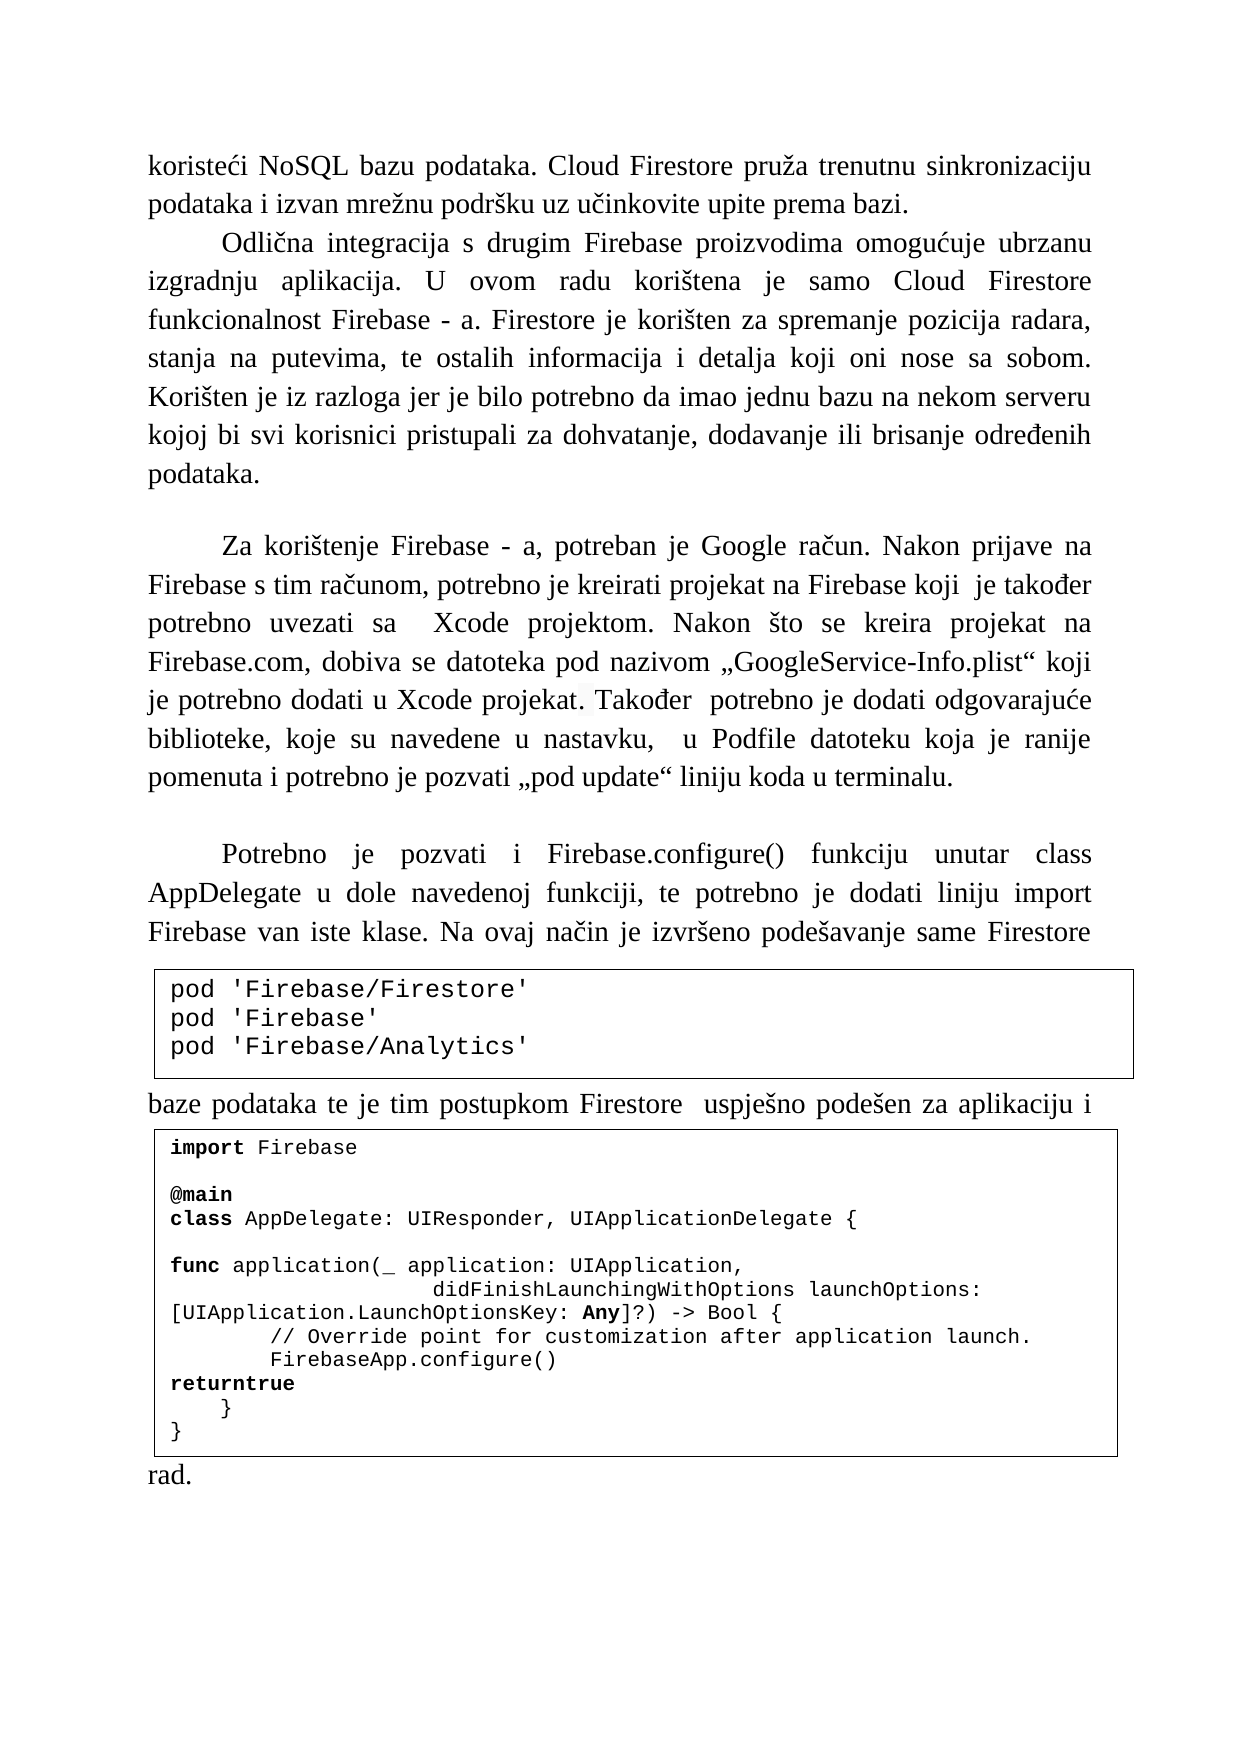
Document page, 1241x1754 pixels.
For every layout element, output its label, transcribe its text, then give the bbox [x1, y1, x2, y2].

text Potrebno je pozvati i Firebase.configure() funkciju unutar class AppDelegate u dole navedenoj funkciji, te potrebno je dodati liniju import Firebase van iste klase. Na ovaj način je izvršeno podešavanje same Firestore baze podataka te je tim postupkom Firestore uspješno podešen za aplikaciju i rad. [148, 798, 1093, 1491]
text Odlična integracija s drugim Firebase proizvodima omogućuje ubrzanu izgradnju aplikacija. U ovom radu korištena je samo Cloud Firestore funkcionalnost Firebase - a. Firestore je korišten za spremanje pozicija radara, stanja na putevima, te ostalih informacija i detalja koji oni nose sa sobom. Korišten je iz razloga jer je bilo potrebno da imao jednu bazu na nekom serveru kojoj bi svi korisnici pristupali za dohvatanje, dodavanje ili brisanje određenih podataka. [148, 225, 1093, 489]
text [148, 148, 1093, 220]
text Za korištenje Firebase - a, potreban je Google račun. Nakon prijave na Firebase s tim računom, potrebno je kreirati projekat na Firebase koji je također potrebno uvezati sa Xcode projektom. Nakon što se kreira projekat na Firebase.com, dobiva se datoteka pod nazivom „GoogleService-Info.plist“ koji je potrebno dodati u Xcode projekat. Također potrebno je dodati odgovarajuće biblioteke, koje su navedene u nastavku, u Podfile datoteku koja je ranije pomenuta i potrebno je pozvati „pod update“ liniju koda u terminalu. [148, 528, 1093, 793]
